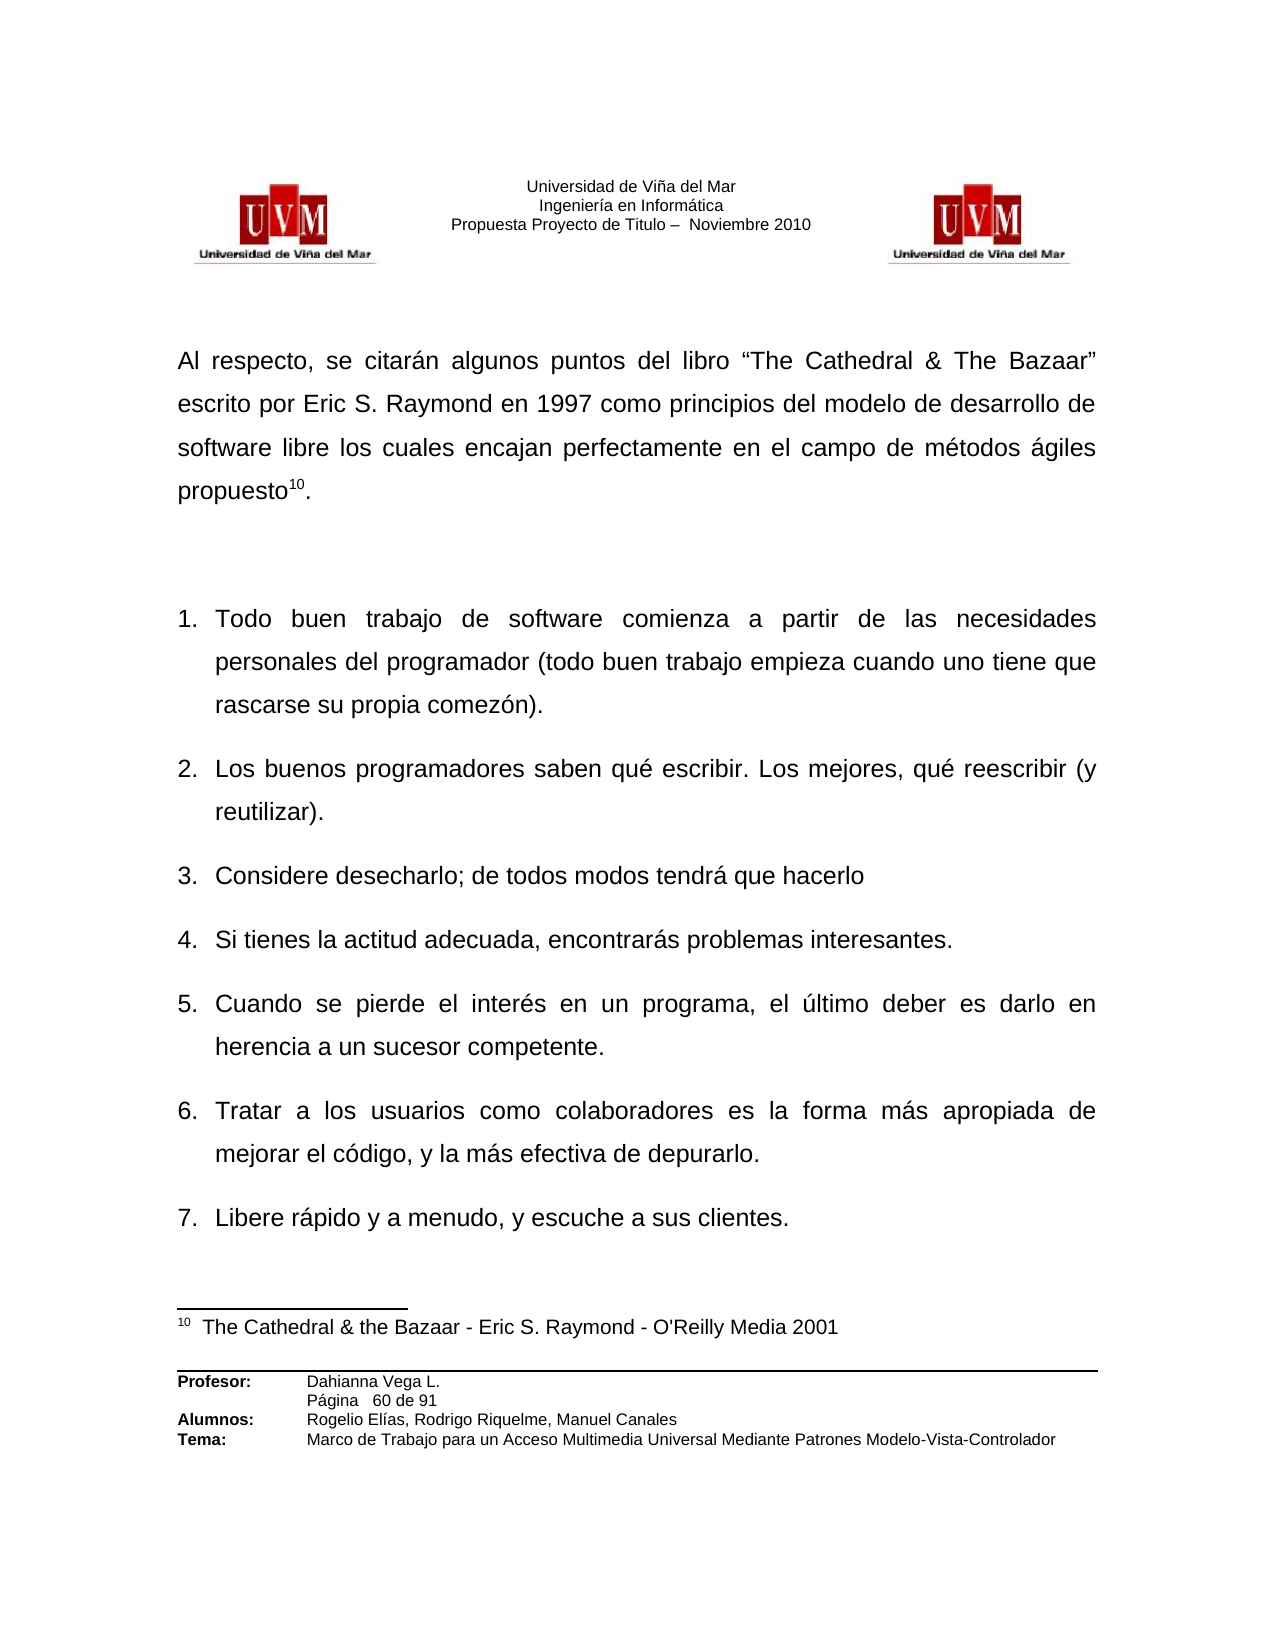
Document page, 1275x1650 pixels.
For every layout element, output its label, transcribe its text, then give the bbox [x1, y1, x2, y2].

list Cuando se pierde el interés en un programa, el último deber es darlo en herencia a un sucesor competente. [177, 989, 1098, 1061]
picture [871, 176, 1084, 267]
list Tratar a los usuarios como colaboradores es la forma más apropiada de mejorar el código, y la más efectiva de depurarlo. [177, 1096, 1098, 1168]
list Los buenos programadores saben qué escribir. Los mejores, qué reescribir (y reutilizar). [177, 754, 1098, 826]
list Si tienes la actitud adecuada, encontrarás problemas interesantes. [177, 925, 1098, 954]
list Considere desecharlo; de todos modos tendrá que hacerlo [177, 861, 1098, 890]
text Al respecto, se citarán algunos puntos del libro “The Cathedral & The Bazaar” escrito por Eric S. Raymond en 1997 como principios del modelo de desarrollo de software libre los cuales encajan perfectamente en el campo de métodos ágiles propuesto. [177, 346, 1098, 504]
list Todo buen trabajo de software comienza a partir de las necesidades personales del programador (todo buen trabajo empieza cuando uno tiene que rascarse su propia comezón). [177, 604, 1098, 719]
list Libere rápido y a menudo, y escuche a sus clientes. [177, 1203, 1098, 1232]
picture [177, 176, 390, 267]
